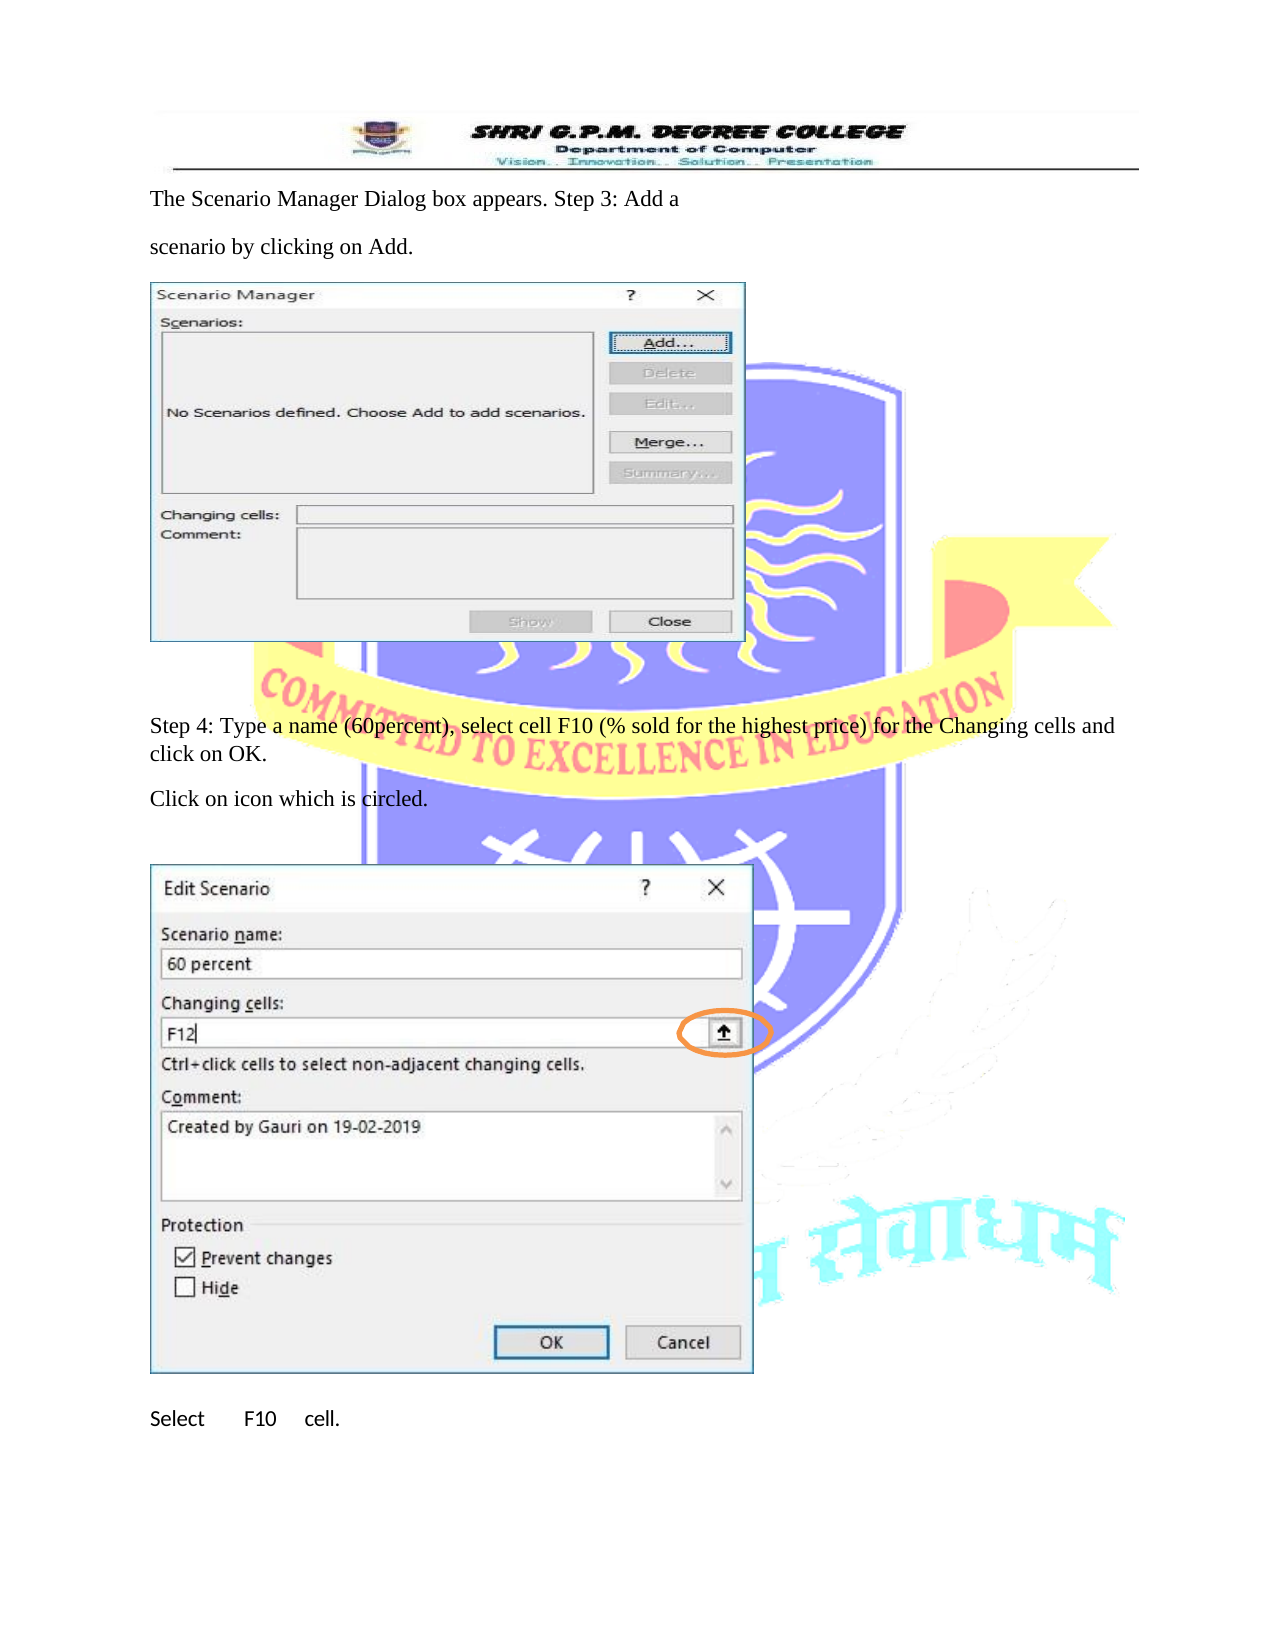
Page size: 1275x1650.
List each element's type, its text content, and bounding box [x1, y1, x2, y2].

picture [150, 767, 1125, 785]
text Click on icon which is circled. [149, 785, 1127, 812]
text Select F10 cell. [150, 1404, 1127, 1432]
picture [150, 812, 1125, 1374]
picture [150, 282, 1125, 712]
picture [153, 110, 1139, 174]
text Step 4: Type a name (60percent), select cell F10 (% sold for the highest price) for the Changing cells and click on OK. [149, 712, 1127, 767]
text The Scenario Manager Dialog box appears. Step 3: Add a scenario by clicking on Add. [149, 186, 749, 260]
